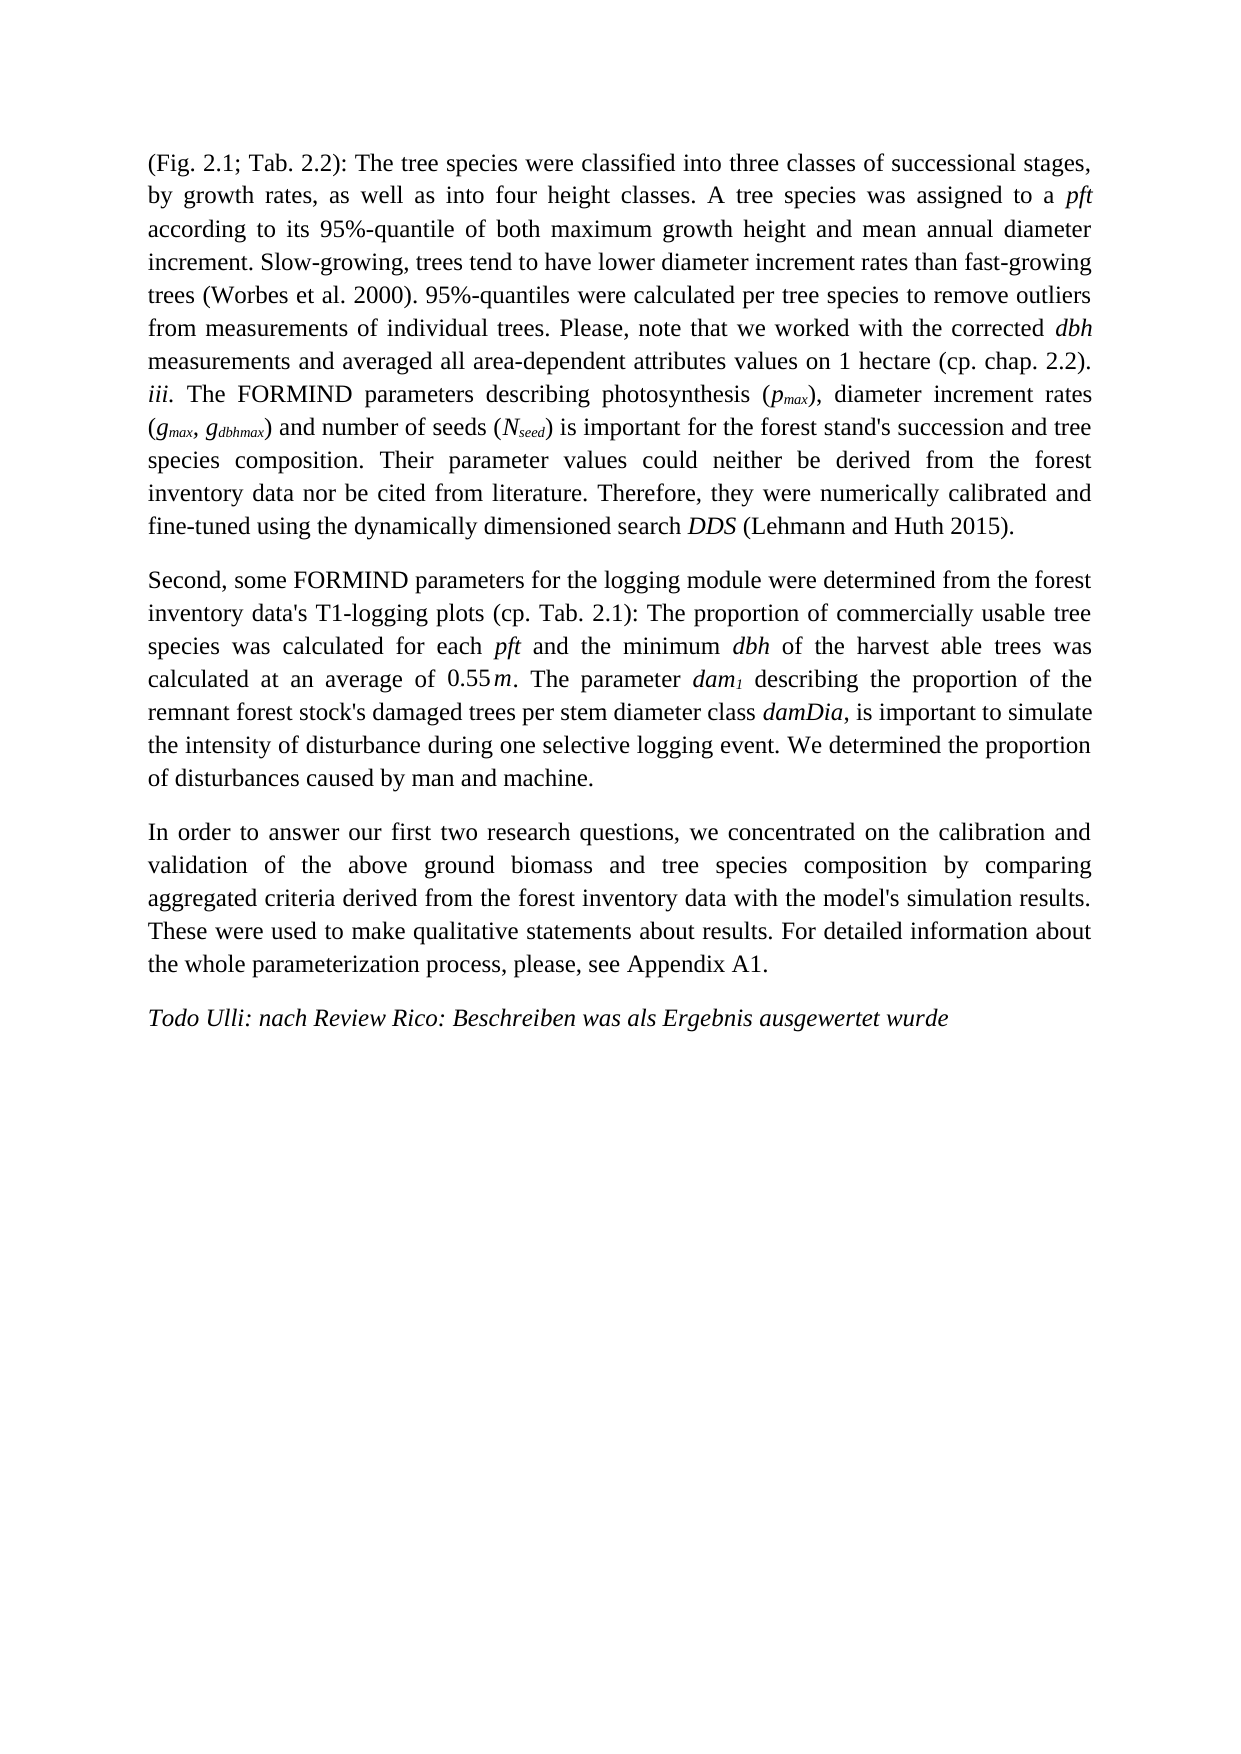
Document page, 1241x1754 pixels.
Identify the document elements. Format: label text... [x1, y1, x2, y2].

text Second, some FORMIND parameters for the logging module were determined from the forest inventory data's T1-logging plots (cp. Tab. 2.1): The proportion of commercially usable tree species was calculated for each pft and the minimum dbh of the harvest able trees was calculated at an average of . The parameter dam1 describing the proportion of the remnant forest stock's damaged trees per stem diameter class damDia, is important to simulate the intensity of disturbance during one selective logging event. We determined the proportion of disturbances caused by man and machine. [148, 565, 1093, 792]
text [148, 148, 1093, 539]
text Todo Ulli: nach Review Rico: Beschreiben was als Ergebnis ausgewertet wurde [148, 1003, 1093, 1031]
text In order to answer our first two research questions, we concentrated on the calibration and validation of the above ground biomass and tree species composition by comparing aggregated criteria derived from the forest inventory data with the model's simulation results. These were used to make qualitative statements about results. For detailed information about the whole parameterization process, please, see Appendix A1. [148, 817, 1093, 977]
